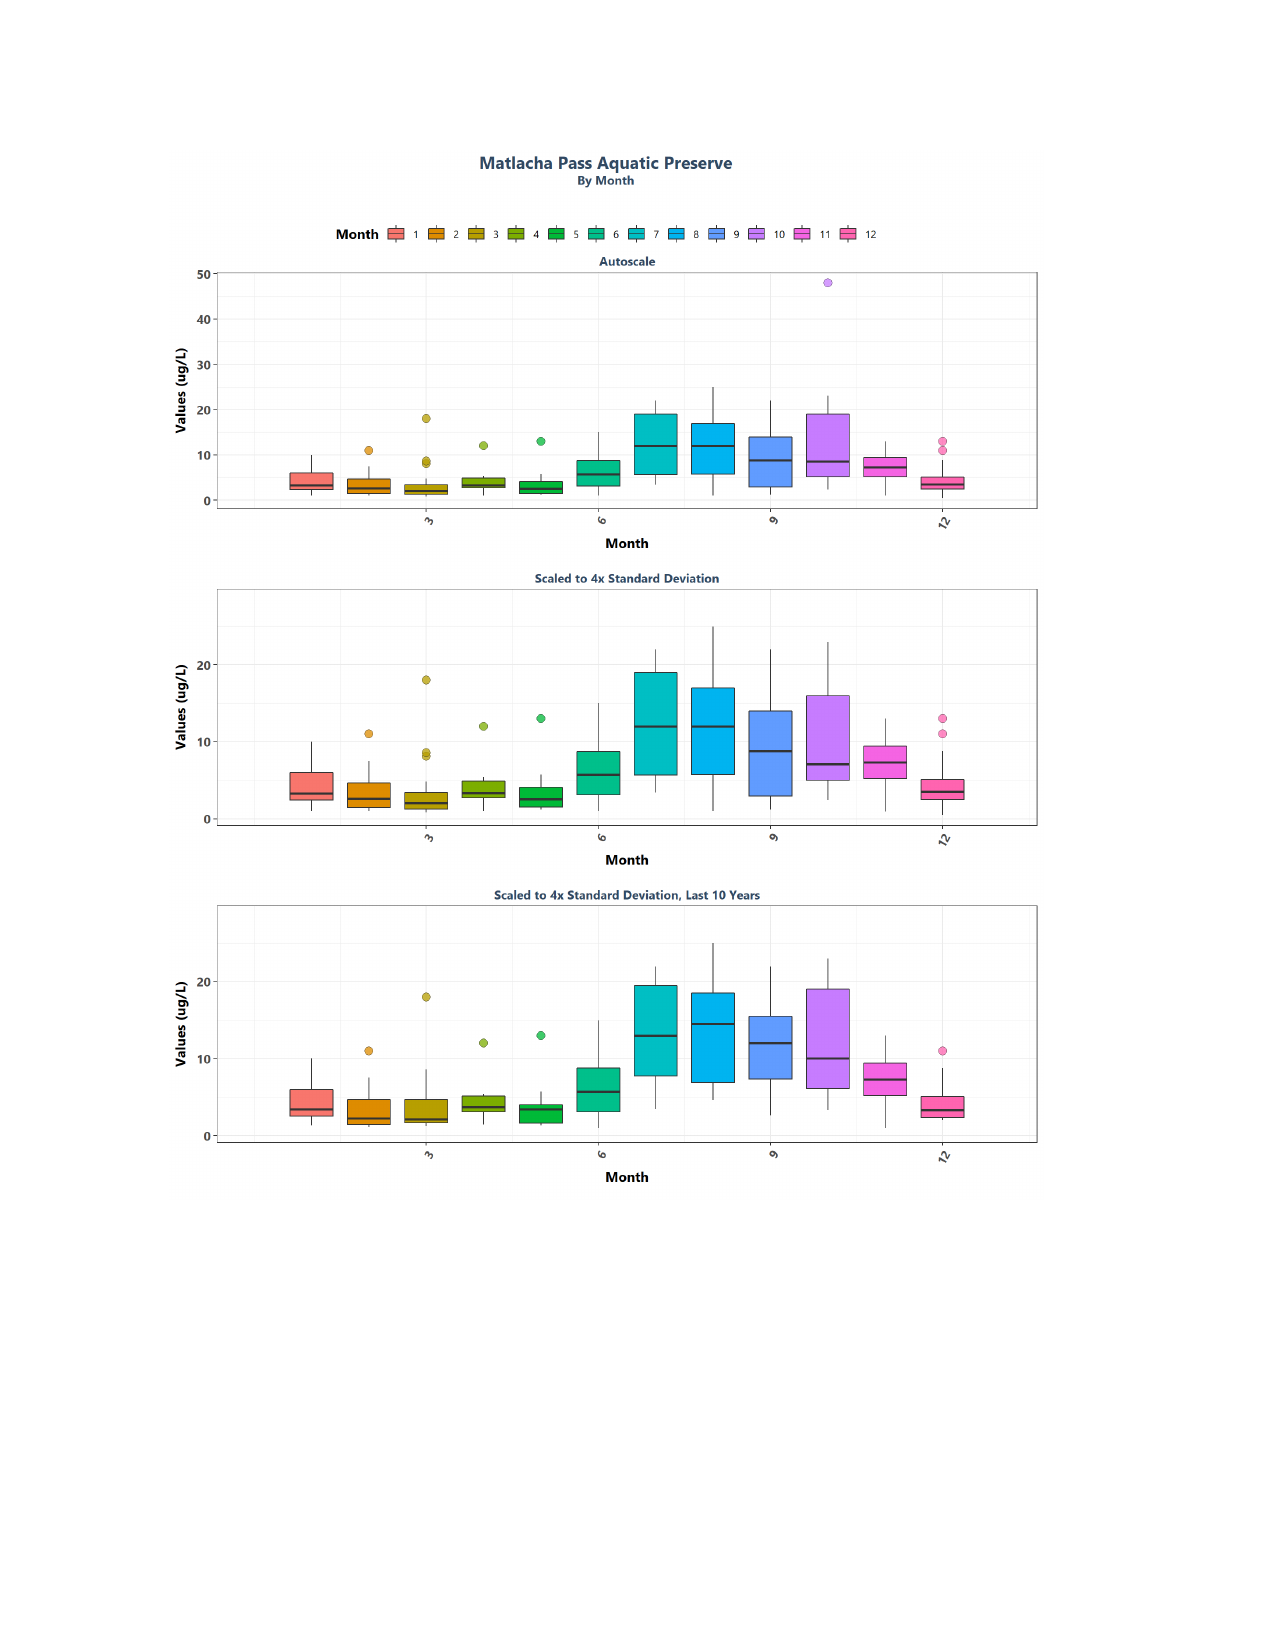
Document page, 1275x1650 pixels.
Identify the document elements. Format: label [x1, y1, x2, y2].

picture [168, 150, 1044, 1200]
